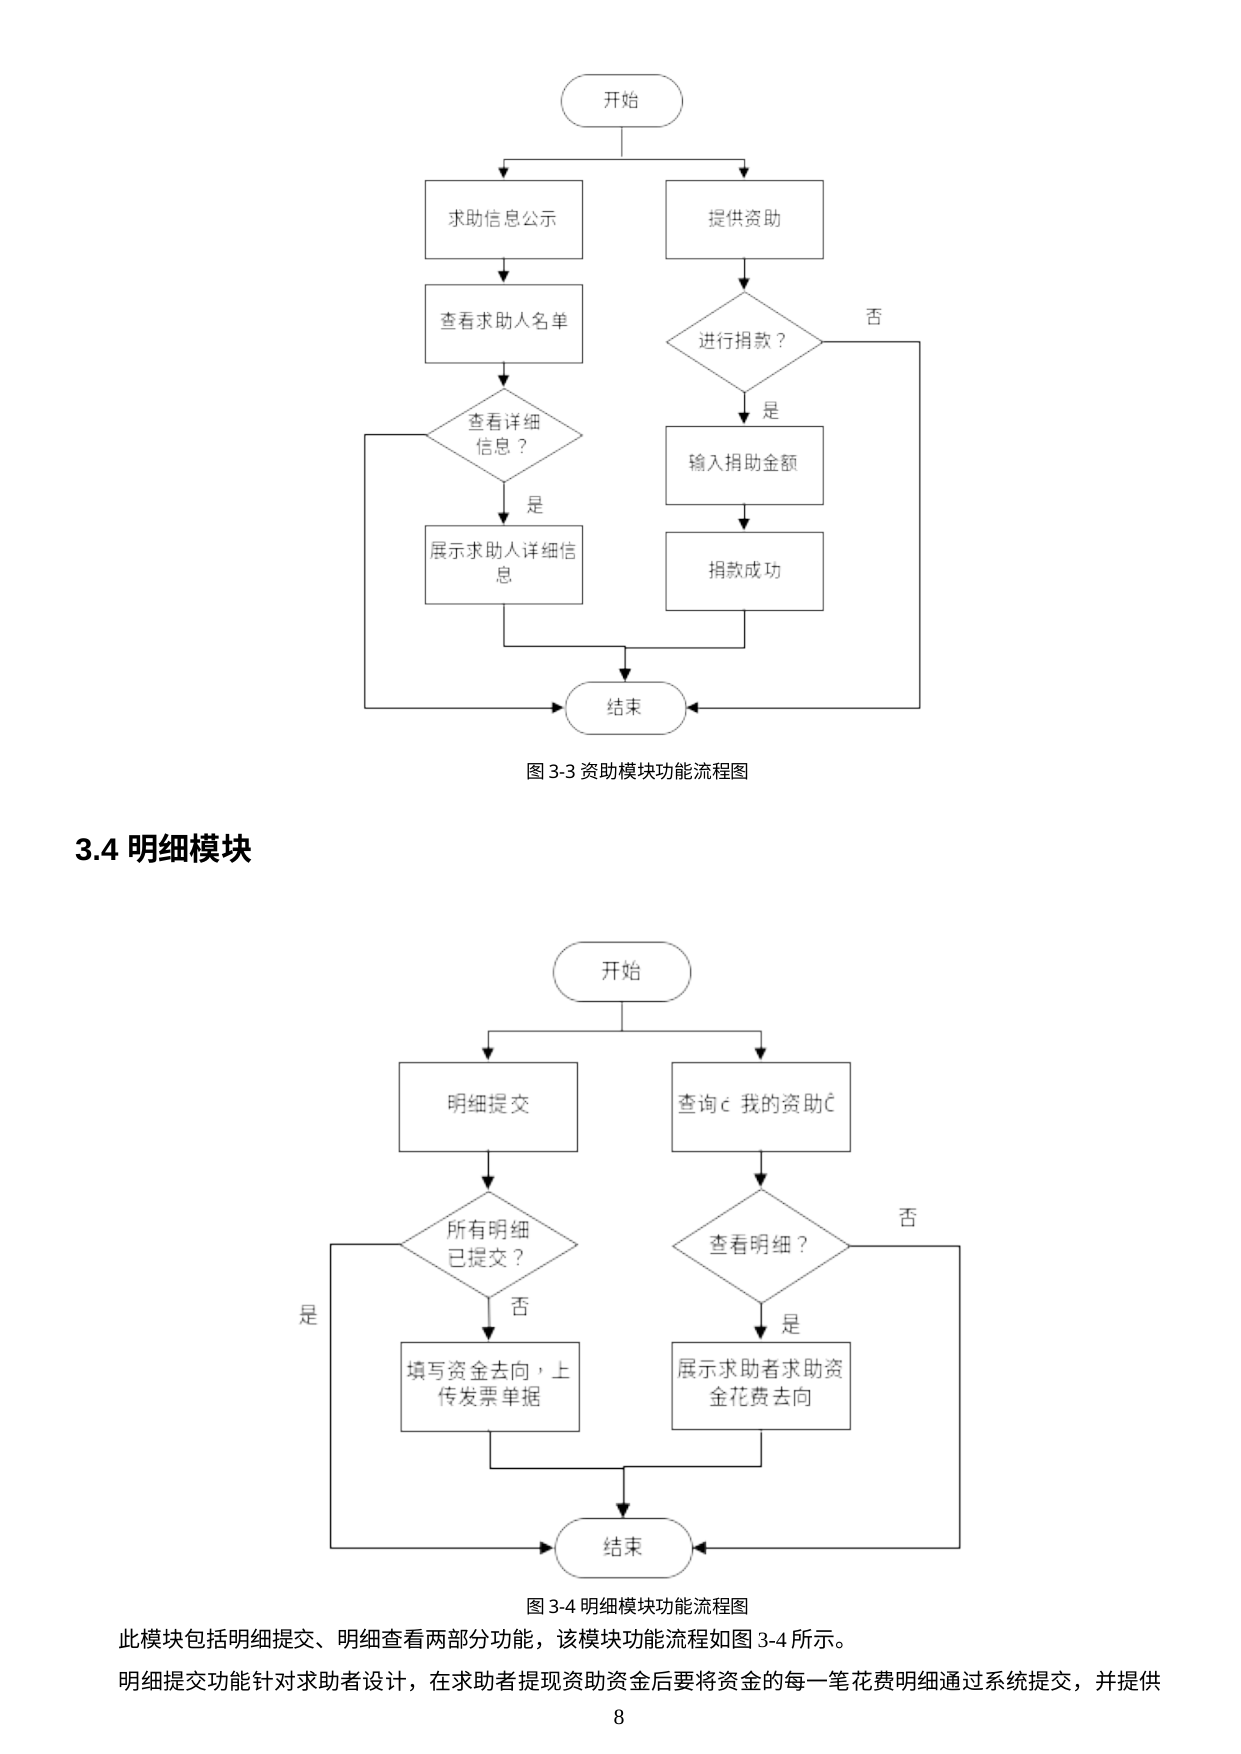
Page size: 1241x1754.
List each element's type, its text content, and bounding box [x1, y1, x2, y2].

text 此模块包括明细提交、明细查看两部分功能，该模块功能流程如图3-4所示。 [75, 1621, 1162, 1654]
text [75, 1663, 1162, 1696]
subtitle 3.4 明细模块 [75, 814, 1162, 879]
text 图3-4 明细模块功能流程图 [75, 1589, 1162, 1621]
text 图3-3 资助模块功能流程图 [75, 754, 1162, 787]
